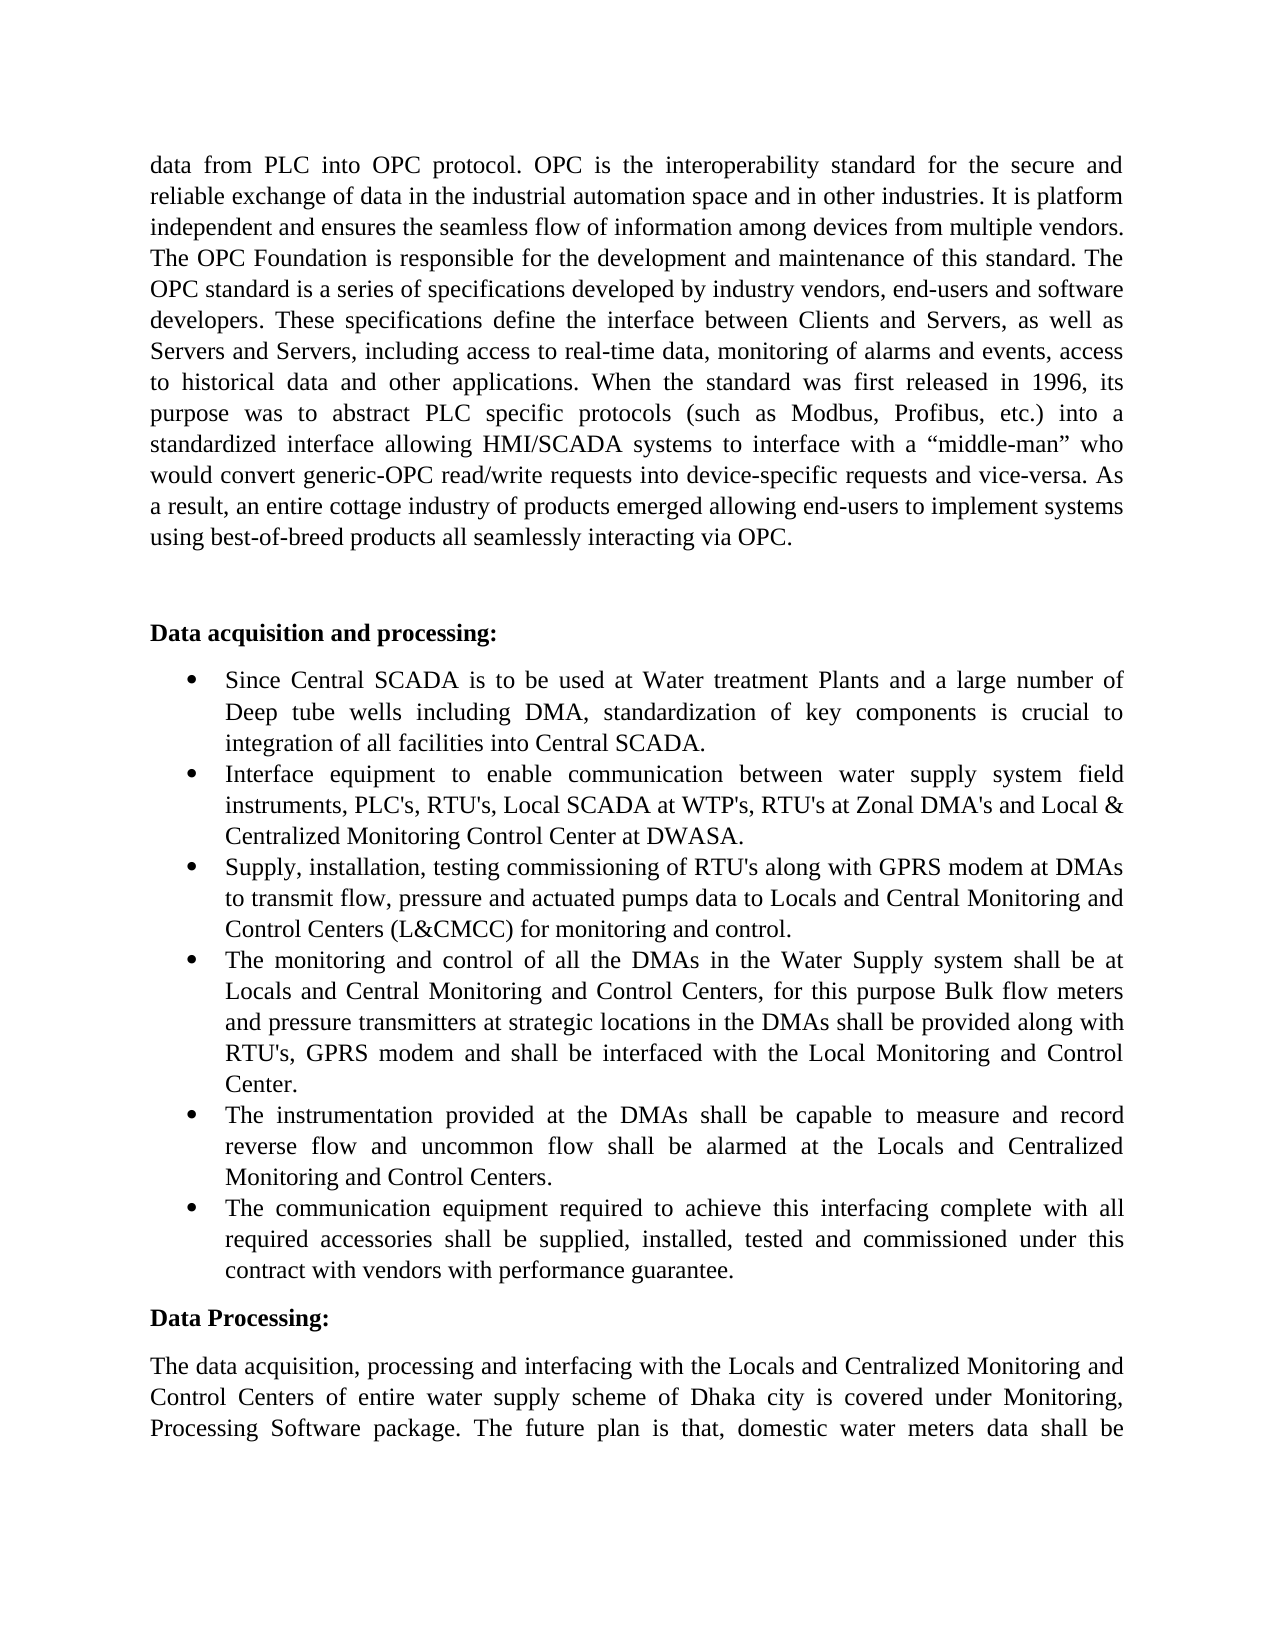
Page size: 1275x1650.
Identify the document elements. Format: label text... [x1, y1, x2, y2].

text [150, 150, 1125, 551]
text Data acquisition and processing: [150, 618, 1125, 647]
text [150, 1351, 1125, 1442]
list Supply, installation, testing commissioning of RTU's along with GPRS modem at DMAs to transmit flow, pressure and actuated pumps data to Locals and Central Monitoring and Control Centers (L&CMCC) for monitoring and control. [187, 852, 1125, 943]
list The communication equipment required to achieve this interfacing complete with all required accessories shall be supplied, installed, tested and commissioned under this contract with vendors with performance guarantee. [187, 1193, 1125, 1284]
list The monitoring and control of all the DMAs in the Water Supply system shall be at Locals and Central Monitoring and Control Centers, for this purpose Bulk flow meters and pressure transmitters at strategic locations in the DMAs shall be provided along with RTU's, GPRS modem and shall be interfaced with the Local Monitoring and Control Center. [187, 945, 1125, 1098]
text Data Processing: [150, 1303, 1125, 1332]
list The instrumentation provided at the DMAs shall be capable to measure and record reverse flow and uncommon flow shall be alarmed at the Locals and Centralized Monitoring and Control Centers. [187, 1100, 1125, 1191]
list Interface equipment to enable communication between water supply system field instruments, PLC's, RTU's, Local SCADA at WTP's, RTU's at Zonal DMA's and Local & Centralized Monitoring Control Center at DWASA. [187, 759, 1125, 849]
list Since Central SCADA is to be used at Water treatment Plants and a large number of Deep tube wells including DMA, standardization of key components is crucial to integration of all facilities into Central SCADA. [187, 666, 1125, 756]
